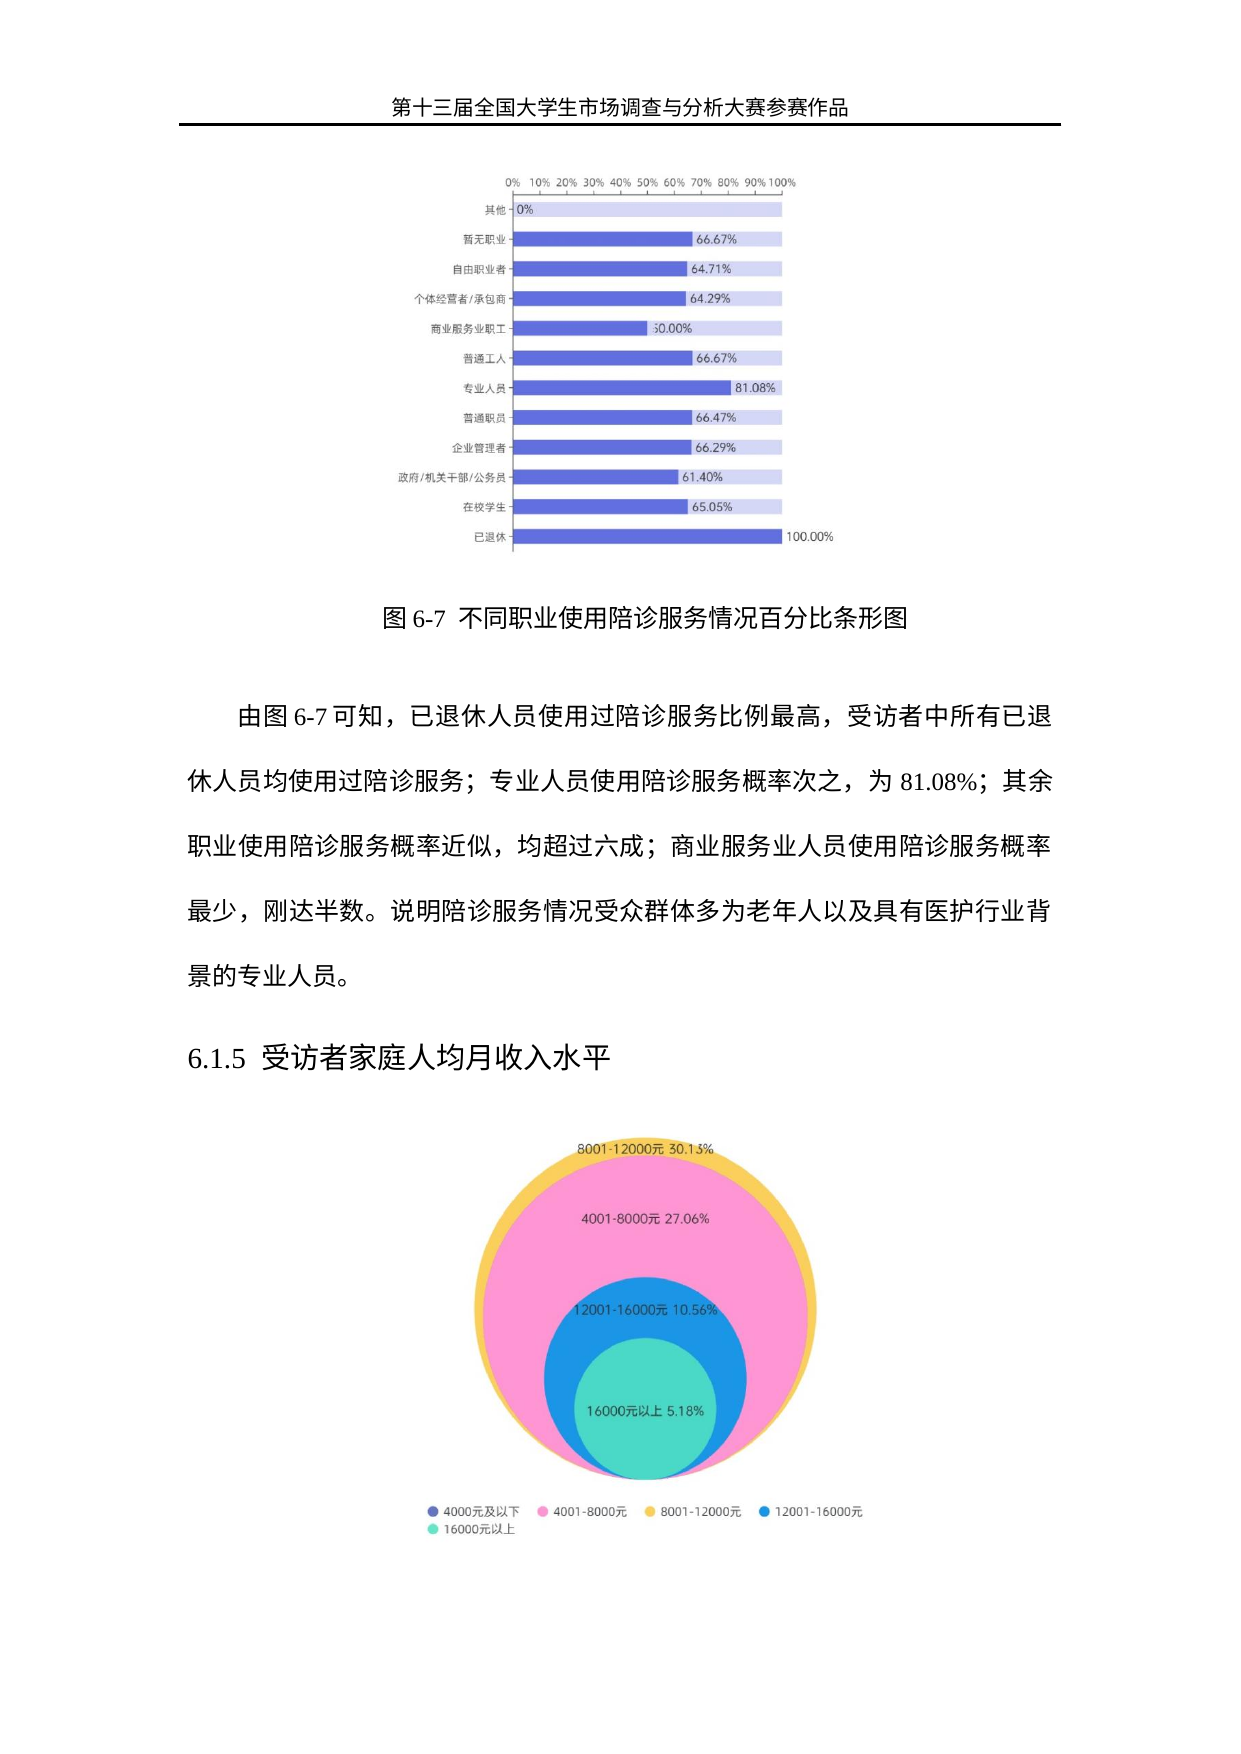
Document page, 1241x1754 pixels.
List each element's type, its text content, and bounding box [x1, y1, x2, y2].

subtitle 受访者家庭人均月收入水平 [187, 1023, 1053, 1088]
picture [384, 162, 856, 563]
text 由图6-7可知，已退休人员使用过陪诊服务比例最高，受访者中所有已退休人员均使用过陪诊服务；专业人员使用陪诊服务概率次之，为81.08%；其余职业使用陪诊服务概率近似，均超过六成；商业服务业人员使用陪诊服务概率最少，刚达半数。说明陪诊服务情况受众群体多为老年人以及具有医护行业背景的专业人员。 [187, 682, 1053, 1007]
text 图6-7 不同职业使用陪诊服务情况百分比条形图 [187, 584, 1053, 649]
picture [382, 1104, 908, 1551]
